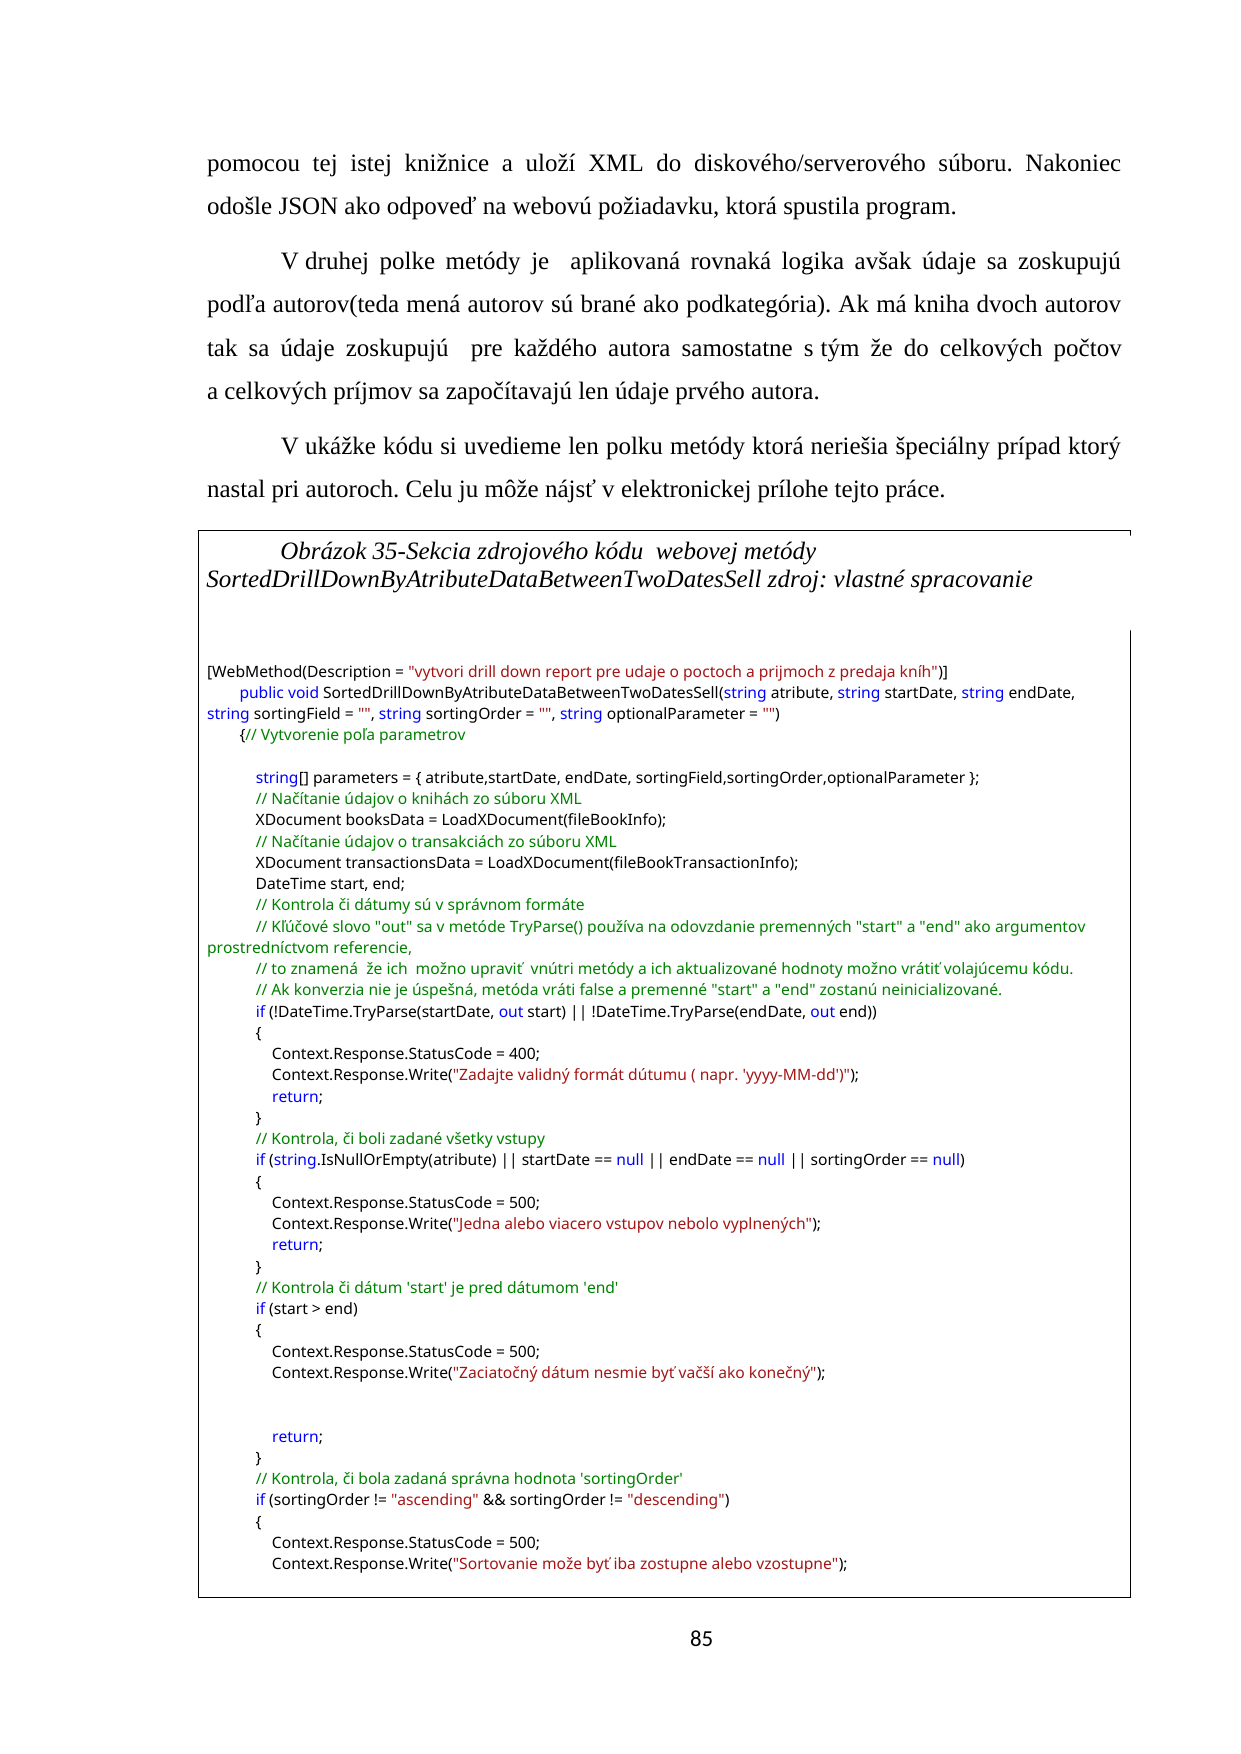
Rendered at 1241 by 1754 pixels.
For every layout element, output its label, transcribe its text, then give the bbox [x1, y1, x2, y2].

text if (string.IsNullOrEmpty(atribute) || startDate == null || endDate == null || sortingOrder == null) [207, 1149, 1122, 1170]
text return; [207, 1425, 1122, 1447]
text Context.Response.StatusCode = 400; [207, 1043, 1122, 1064]
text XDocument booksData = LoadXDocument(fileBookInfo); [207, 809, 1122, 830]
text XDocument transactionsData = LoadXDocument(fileBookTransactionInfo); [207, 852, 1122, 873]
text string[] parameters = { atribute,startDate, endDate, sortingField,sortingOrder,optionalParameter }; [207, 767, 1122, 788]
text V druhej polke metódy je aplikovaná rovnaká logika avšak údaje sa zoskupujú podľa autorov(teda mená autorov sú brané ako podkategória). Ak má kniha dvoch autorov tak sa údaje zoskupujú pre každého autora samostatne s tým že do celkových počtov a celkových príjmov sa započítavajú len údaje prvého autora. [207, 246, 1122, 404]
text { [207, 1022, 1122, 1043]
text DateTime start, end; [207, 873, 1122, 894]
text } [207, 1107, 1122, 1128]
text if (sortingOrder != "ascending" && sortingOrder != "descending") [207, 1489, 1122, 1510]
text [207, 148, 1122, 219]
text } [207, 1255, 1122, 1277]
text Context.Response.Write("Zadajte validný formát dútumu ( napr. 'yyyy-MM-dd')"); [207, 1064, 1122, 1085]
text // Kontrola či dátumy sú v správnom formáte [207, 894, 1122, 915]
text // Kontrola, či bola zadaná správna hodnota 'sortingOrder' [207, 1468, 1122, 1489]
text // Kontrola či dátum 'start' je pred dátumom 'end' [207, 1277, 1122, 1298]
text { [207, 1319, 1122, 1340]
text V ukážke kódu si uvedieme len polku metódy ktorá neriešia špeciálny prípad ktorý nastal pri autoroch. Celu ju môže nájsť v elektronickej prílohe tejto práce. [207, 431, 1122, 503]
text { [207, 1170, 1122, 1192]
text Context.Response.Write("Zaciatočný dátum nesmie byť vačší ako konečný"); [207, 1362, 1122, 1383]
text return; [207, 1085, 1122, 1107]
text // Načítanie údajov o transakciách zo súboru XML [207, 830, 1122, 852]
text // Načítanie údajov o knihách zo súboru XML [207, 788, 1122, 809]
text return; [207, 1234, 1122, 1255]
text Context.Response.Write("Sortovanie može byť iba zostupne alebo vzostupne"); [207, 1553, 1122, 1574]
text } [207, 1447, 1122, 1468]
text public void SortedDrillDownByAtributeDataBetweenTwoDatesSell(string atribute, string startDate, string endDate, string sortingField = "", string sortingOrder = "", string optionalParameter = "") [207, 682, 1122, 724]
text // to znamená že ich možno upraviť vnútri metódy a ich aktualizované hodnoty možno vrátiť volajúcemu kódu. [207, 958, 1122, 979]
text Context.Response.StatusCode = 500; [207, 1192, 1122, 1213]
text { [207, 1510, 1122, 1532]
text [WebMethod(Description = "vytvori drill down report pre udaje o poctoch a prijmoch z predaja kníh")] [199, 531, 1130, 682]
text {// Vytvorenie poľa parametrov [207, 724, 1122, 745]
text if (start > end) [207, 1298, 1122, 1319]
text // Kľúčové slovo "out" sa v metóde TryParse() používa na odovzdanie premenných "start" a "end" ako argumentov prostredníctvom referencie, [207, 915, 1122, 958]
text // Kontrola, či boli zadané všetky vstupy [207, 1128, 1122, 1149]
text Context.Response.StatusCode = 500; [207, 1340, 1122, 1362]
text Context.Response.Write("Jedna alebo viacero vstupov nebolo vyplnených"); [207, 1213, 1122, 1234]
text Context.Response.StatusCode = 500; [207, 1532, 1122, 1553]
text // Ak konverzia nie je úspešná, metóda vráti false a premenné "start" a "end" zostanú neinicializované. [207, 979, 1122, 1000]
text if (!DateTime.TryParse(startDate, out start) || !DateTime.TryParse(endDate, out end)) [207, 1000, 1122, 1022]
